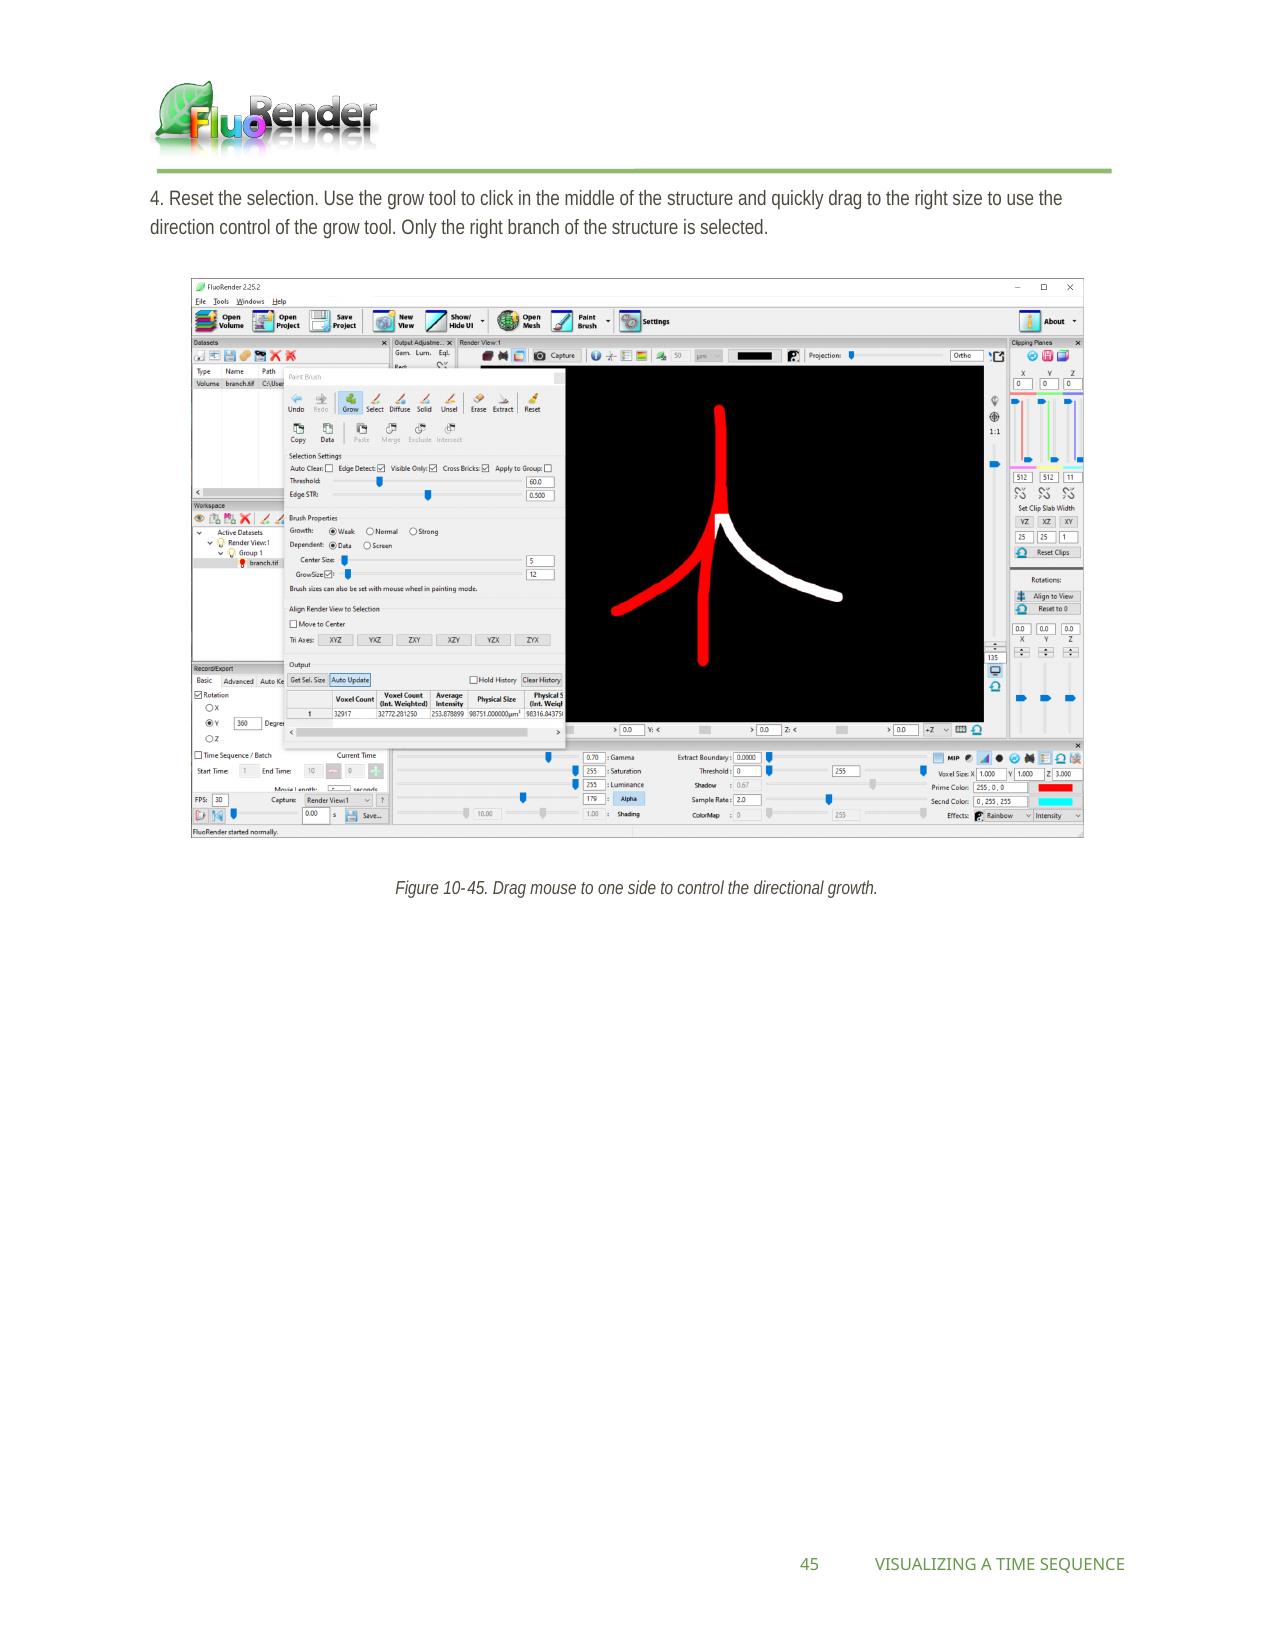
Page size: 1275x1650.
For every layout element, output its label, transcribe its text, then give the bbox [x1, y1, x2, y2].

picture [191, 278, 1084, 838]
picture [150, 75, 379, 162]
text 4. Reset the selection. Use the grow tool to click in the middle of the structure and quickly drag to the right size to use the direction control of the grow tool. Only the right branch of the structure is selected. [150, 185, 1125, 239]
